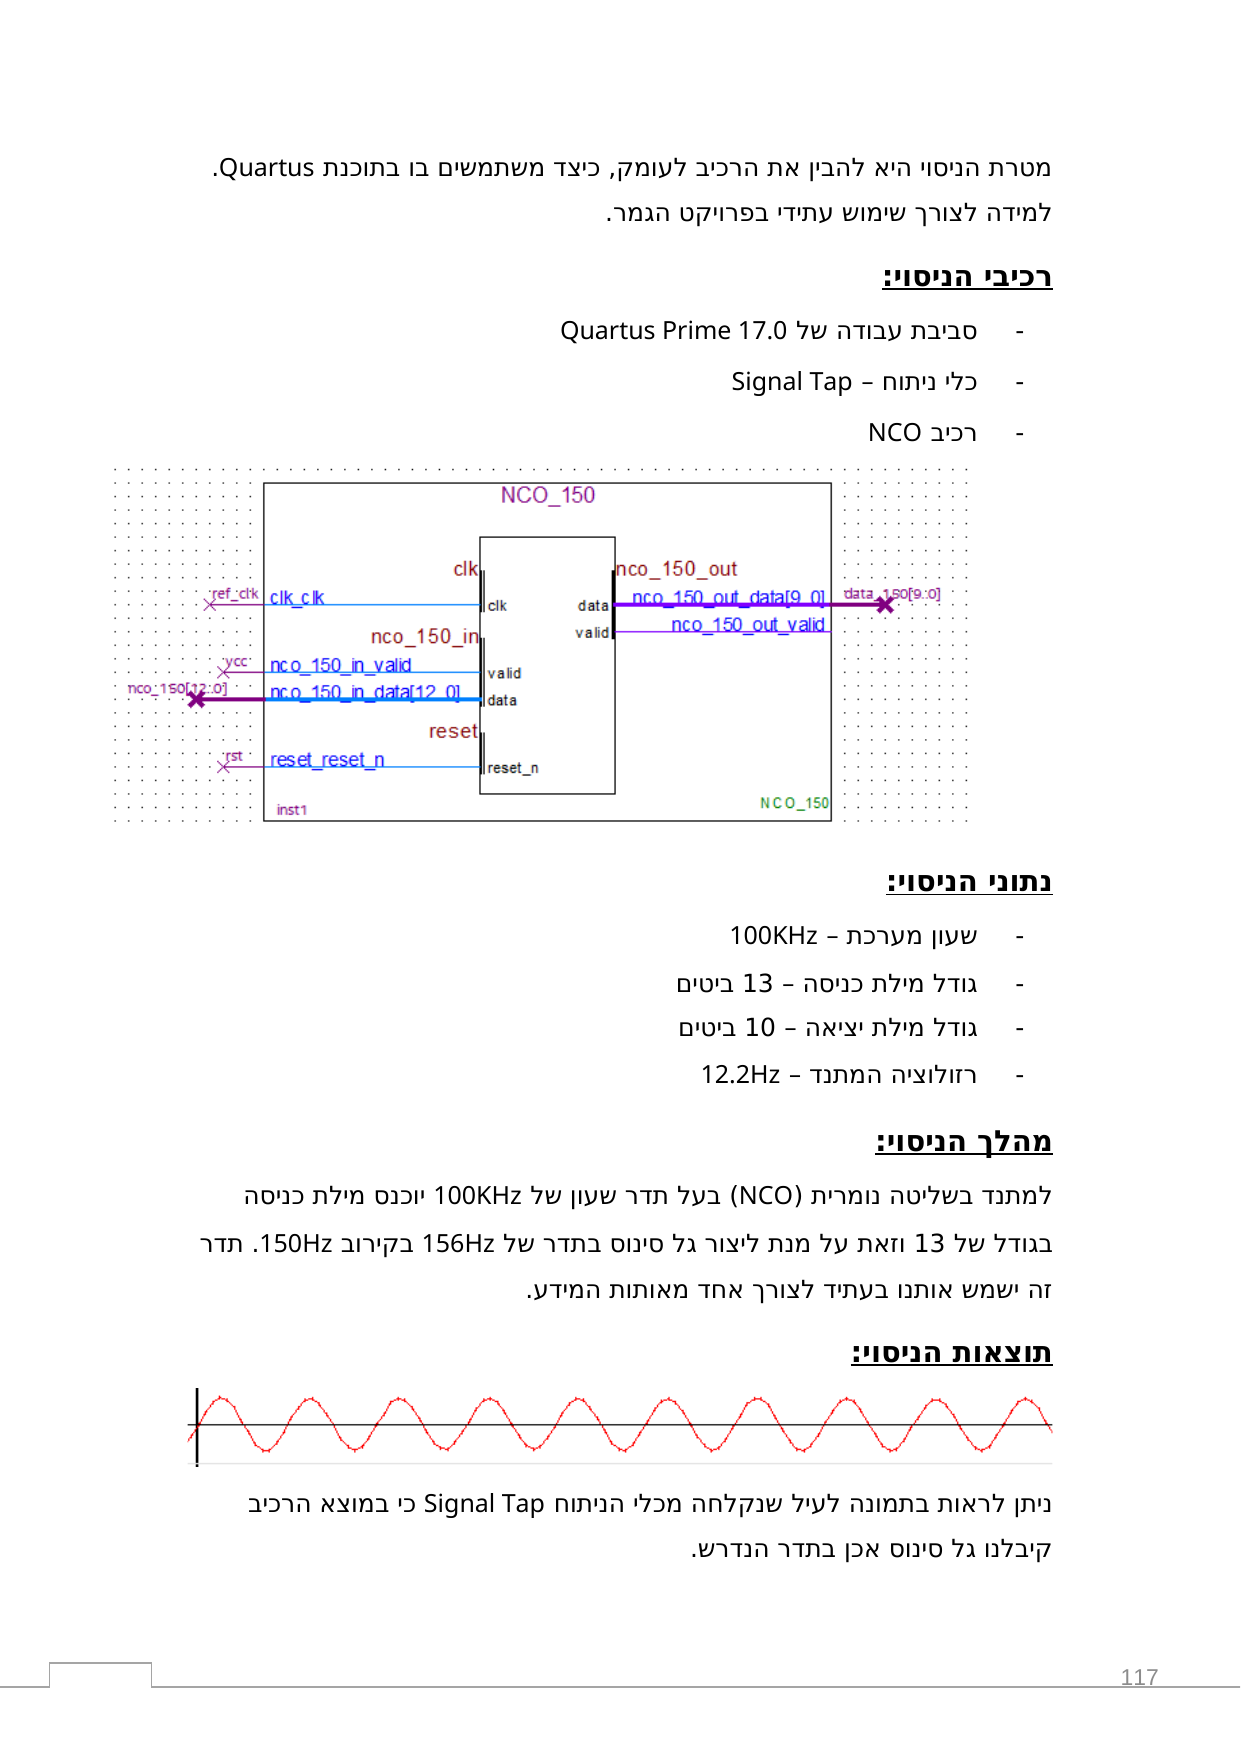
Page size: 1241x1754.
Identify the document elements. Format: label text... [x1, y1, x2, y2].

list כלי ניתוח – Signal Tap [187, 363, 1015, 397]
text ניתן לראות בתמונה לעיל שנקלחה מכלי הניתוח Signal Tap כי במוצא הרכיב קיבלנו גל סינוס אכן בתדר הנדרש. [187, 1485, 1053, 1563]
list סביבת עבודה של Quartus Prime 17.0 [187, 312, 1015, 346]
text נתוני הניסוי: [187, 864, 1053, 898]
text מטרת הניסוי היא להבין את הרכיב לעומק, כיצד משתמשים בו בתוכנת Quartus. למידה לצורך שימוש עתידי בפרויקט הגמר. [187, 150, 1053, 228]
list גודל מילת יציאה – 10 ביטים [187, 1013, 1015, 1042]
picture [187, 1388, 1053, 1467]
list רכיב NCO [187, 414, 1015, 448]
text תוצאות הניסוי: [187, 1335, 1053, 1369]
text למתנד בשליטה נומרית (NCO) בעל תדר שעון של 100KHz יוכנס מילת כניסה בגודל של 13 וזאת על מנת ליצור גל סינוס בתדר של 156Hz בקירוב 150Hz. תדר זה ישמש אותנו בעתיד לצורך אחד מאותות המידע. [187, 1177, 1053, 1304]
text מהלך הניסוי: [187, 1124, 1053, 1158]
list שעון מערכת – 100KHz [187, 918, 1015, 952]
list גודל מילת כניסה – 13 ביטים [187, 969, 1015, 998]
picture [112, 465, 978, 834]
text רכיבי הניסוי: [187, 259, 1053, 293]
list רזולוציה המתנד – 12.2Hz [187, 1056, 1015, 1091]
